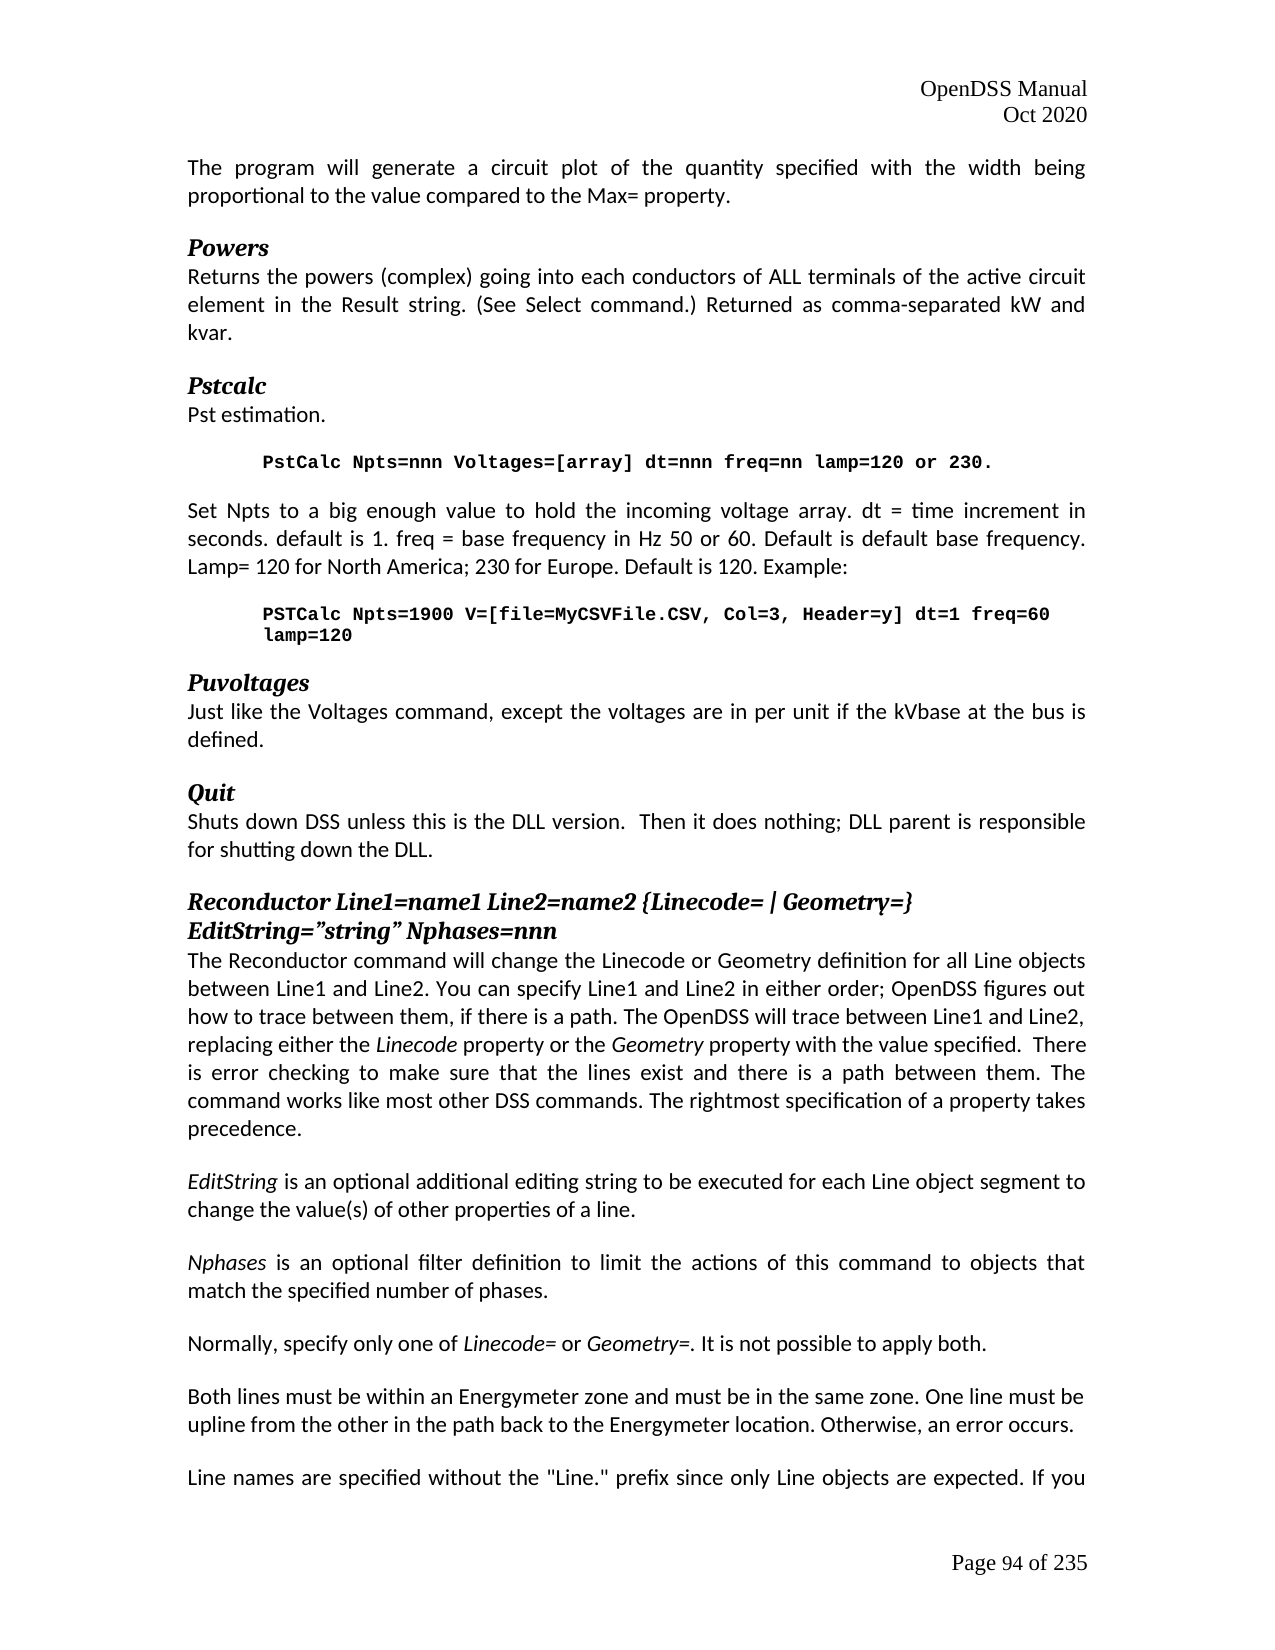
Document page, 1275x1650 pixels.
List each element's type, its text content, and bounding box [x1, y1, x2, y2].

text PSTCalc Npts=1900 V=[file=MyCSVFile.CSV, Col=3, Header=y] dt=1 freq=60 lamp=120 [262, 605, 1087, 647]
text The Reconductor command will change the Linecode or Geometry definition for all Line objects between Line1 and Line2. You can specify Line1 and Line2 in either order; OpenDSS figures out how to trace between them, if there is a path. The OpenDSS will trace between Line1 and Line2, replacing either the Linecode property or the Geometry property with the value specified. There is error checking to make sure that the lines exist and there is a path between them. The command works like most other DSS commands. The rightmost specification of a property takes precedence. [187, 946, 1087, 1142]
text Shuts down DSS unless this is the DLL version. Then it does nothing; DLL parent is responsible for shutting down the DLL. [187, 807, 1087, 863]
text EditString is an optional additional editing string to be executed for each Line object segment to change the value(s) of other properties of a line. [187, 1167, 1087, 1223]
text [187, 1463, 1087, 1491]
subtitle Puvoltages [187, 669, 1087, 697]
text Returns the powers (complex) going into each conductors of ALL terminals of the active circuit element in the Result string. (See Select command.) Returned as comma-separated kW and kvar. [187, 262, 1087, 347]
text The program will generate a circuit plot of the quantity specified with the width being proportional to the value compared to the Max= property. [187, 153, 1087, 209]
subtitle Quit [187, 778, 1087, 807]
text Both lines must be within an Energymeter zone and must be in the same zone. One line must be upline from the other in the path back to the Energymeter location. Otherwise, an error occurs. [187, 1382, 1087, 1438]
text Just like the Voltages command, except the voltages are in per unit if the kVbase at the bus is defined. [187, 697, 1087, 753]
text Set Npts to a big enough value to hold the incoming voltage array. dt = time increment in seconds. default is 1. freq = base frequency in Hz 50 or 60. Default is default base frequency. Lamp= 120 for North America; 230 for Europe. Default is 120. Example: [187, 496, 1087, 580]
subtitle Pstcalc [187, 372, 1087, 400]
text Normally, specify only one of Linecode= or Geometry=. It is not possible to apply both. [187, 1329, 1087, 1357]
text Pst estimation. [187, 400, 1087, 428]
text PstCalc Npts=nnn Voltages=[array] dt=nnn freq=nn lamp=120 or 230. [262, 453, 1087, 474]
subtitle Reconductor Line1=name1 Line2=name2 {Linecode= | Geometry=} EditString=”string” Nphases=nnn [187, 888, 1087, 946]
text Nphases is an optional filter definition to limit the actions of this command to objects that match the specified number of phases. [187, 1248, 1087, 1304]
subtitle Powers [187, 234, 1087, 262]
